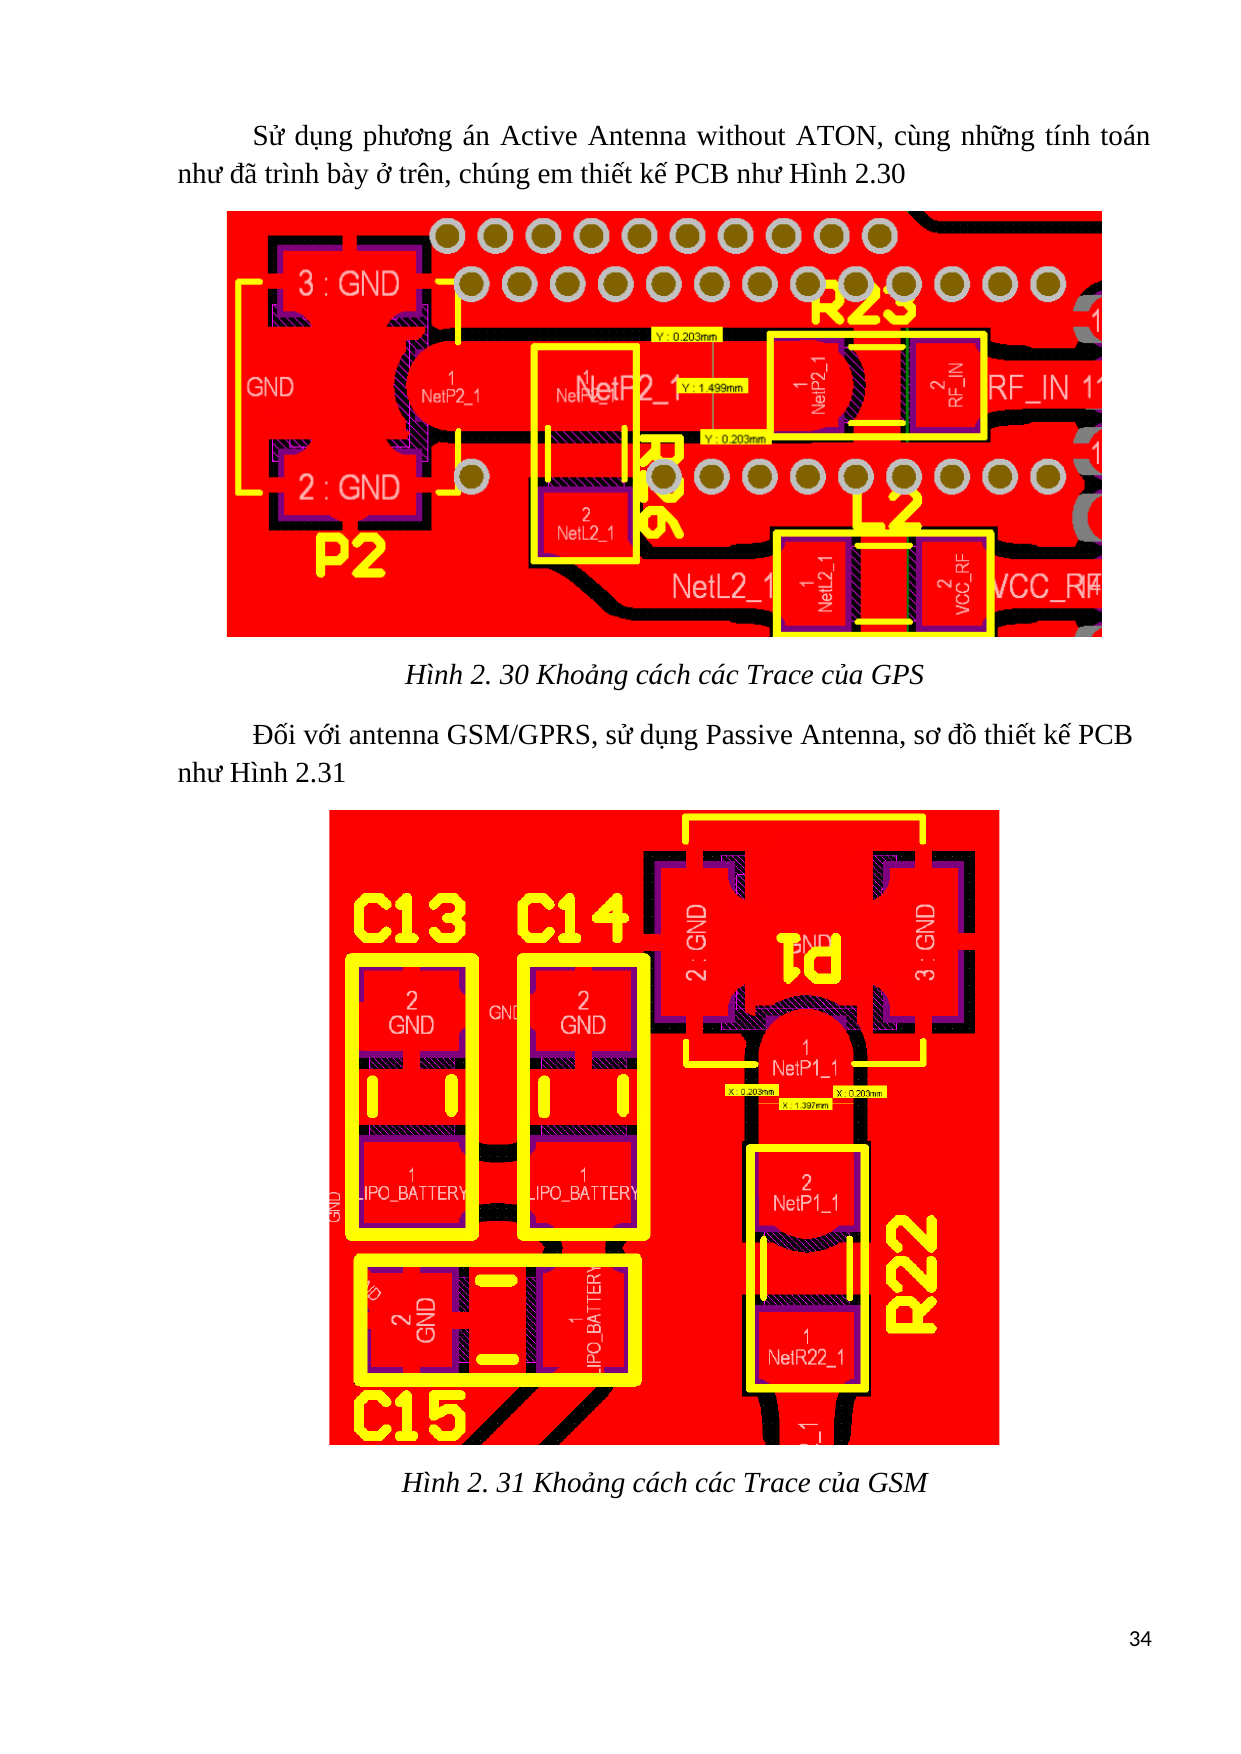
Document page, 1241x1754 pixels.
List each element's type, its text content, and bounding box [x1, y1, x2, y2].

text Hình 2. 31 Khoảng cách các Trace của GSM [177, 1466, 1152, 1499]
text Hình 2. 30 Khoảng cách các Trace của GPS [177, 657, 1152, 691]
picture [329, 810, 1000, 1445]
text Sử dụng phương án Active Antenna without ATON, cùng những tính toán như đã trình bày ở trên, chúng em thiết kế PCB như Hình 2.30 [177, 118, 1152, 190]
picture [226, 211, 1102, 637]
text Đối với antenna GSM/GPRS, sử dụng Passive Antenna, sơ đồ thiết kế PCB như Hình 2.31 [177, 717, 1152, 789]
